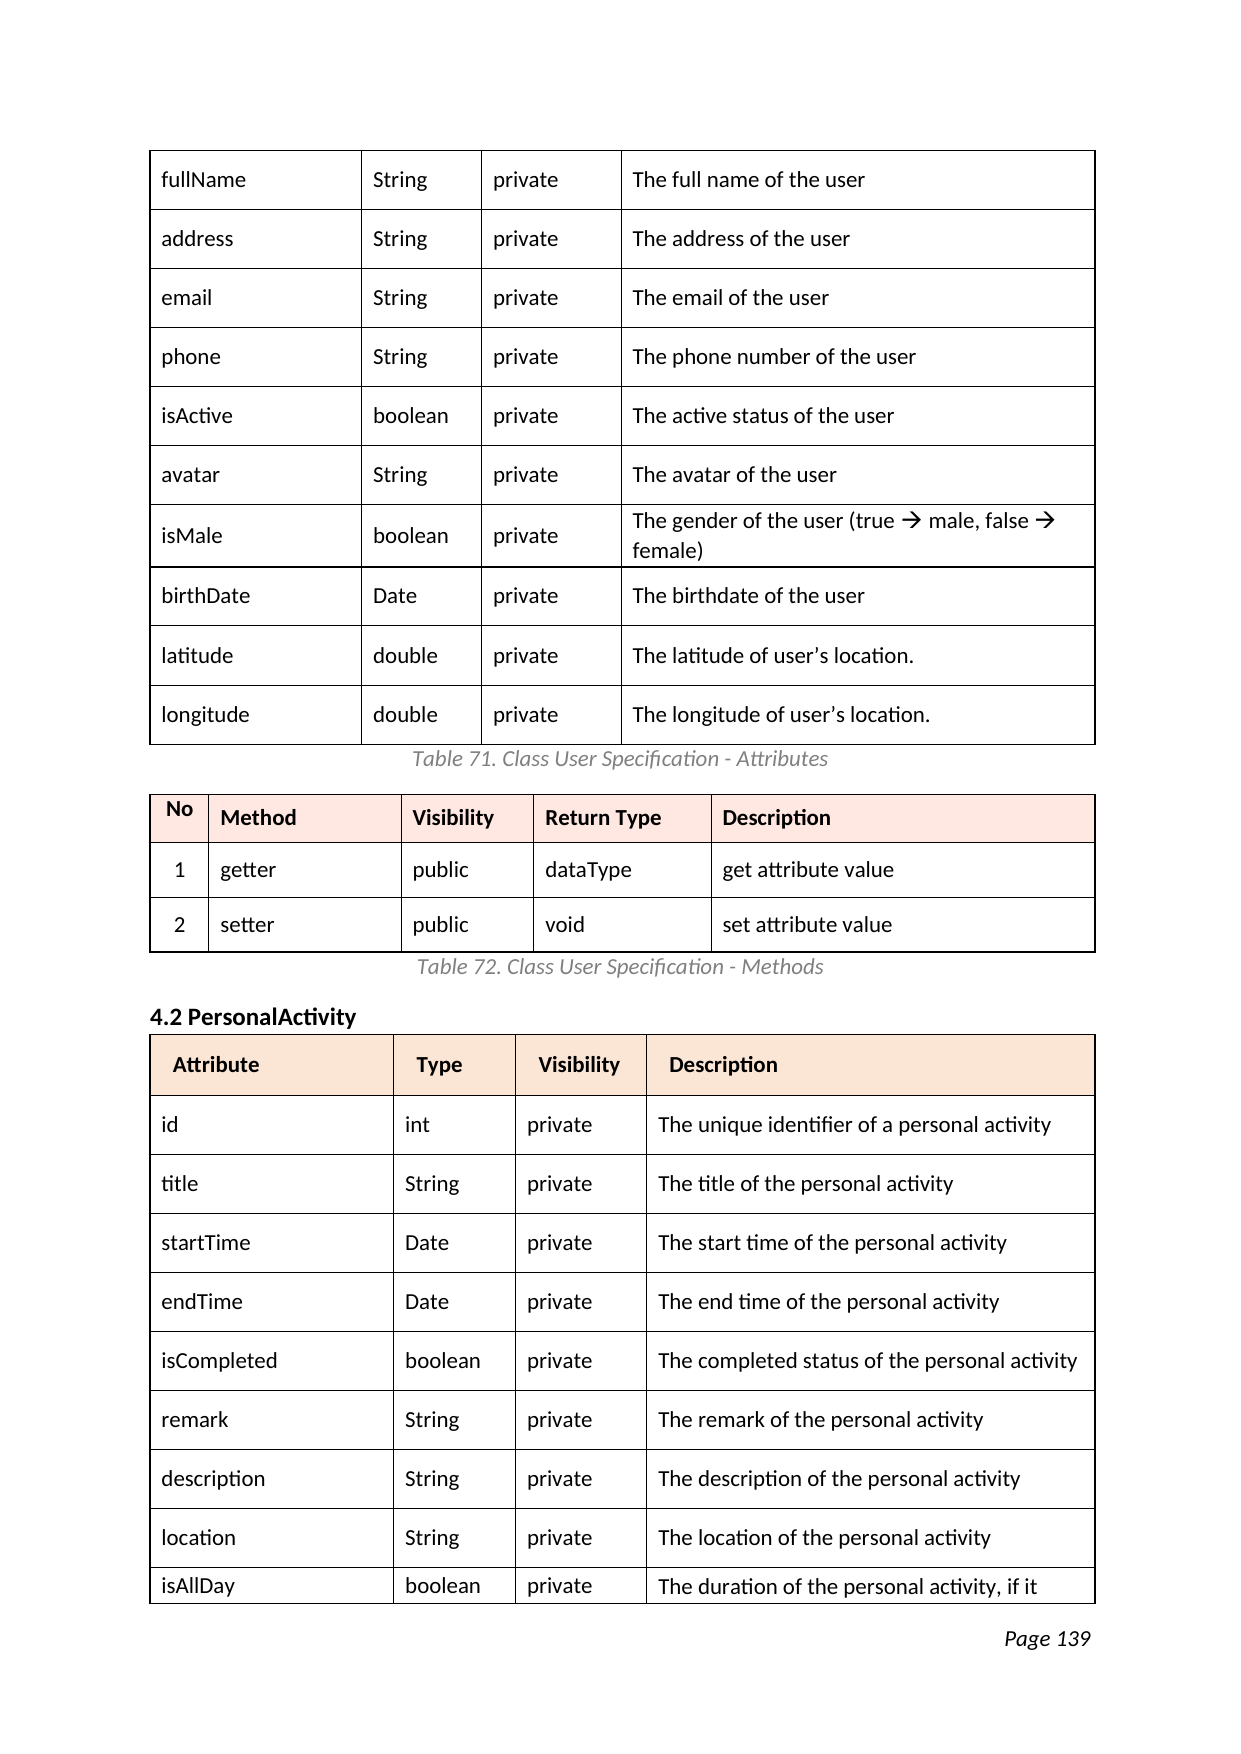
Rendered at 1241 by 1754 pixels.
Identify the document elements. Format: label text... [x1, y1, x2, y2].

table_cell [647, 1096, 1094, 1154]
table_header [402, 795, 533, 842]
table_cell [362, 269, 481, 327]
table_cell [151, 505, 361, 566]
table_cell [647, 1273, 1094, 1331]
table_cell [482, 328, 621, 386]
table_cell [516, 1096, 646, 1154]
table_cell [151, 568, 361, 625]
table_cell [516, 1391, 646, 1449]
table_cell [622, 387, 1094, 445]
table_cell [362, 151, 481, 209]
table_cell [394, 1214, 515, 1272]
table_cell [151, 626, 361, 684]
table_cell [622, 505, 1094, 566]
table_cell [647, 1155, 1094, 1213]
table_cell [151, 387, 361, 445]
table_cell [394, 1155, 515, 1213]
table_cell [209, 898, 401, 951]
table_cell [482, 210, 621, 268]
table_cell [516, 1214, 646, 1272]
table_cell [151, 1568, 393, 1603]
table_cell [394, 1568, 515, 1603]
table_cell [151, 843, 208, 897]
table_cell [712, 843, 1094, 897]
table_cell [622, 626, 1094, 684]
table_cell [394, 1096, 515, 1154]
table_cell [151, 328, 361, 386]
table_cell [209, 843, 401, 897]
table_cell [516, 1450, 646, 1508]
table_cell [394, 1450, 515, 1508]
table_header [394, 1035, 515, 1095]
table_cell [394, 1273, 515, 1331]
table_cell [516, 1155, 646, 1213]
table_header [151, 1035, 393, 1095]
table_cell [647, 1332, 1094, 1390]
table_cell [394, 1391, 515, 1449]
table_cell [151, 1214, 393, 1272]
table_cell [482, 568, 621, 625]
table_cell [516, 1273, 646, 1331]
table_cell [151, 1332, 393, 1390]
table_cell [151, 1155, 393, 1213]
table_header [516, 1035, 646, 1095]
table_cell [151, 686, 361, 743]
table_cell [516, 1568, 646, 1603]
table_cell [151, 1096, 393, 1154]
text Table 72. Class User Specification - Methods [150, 953, 1093, 981]
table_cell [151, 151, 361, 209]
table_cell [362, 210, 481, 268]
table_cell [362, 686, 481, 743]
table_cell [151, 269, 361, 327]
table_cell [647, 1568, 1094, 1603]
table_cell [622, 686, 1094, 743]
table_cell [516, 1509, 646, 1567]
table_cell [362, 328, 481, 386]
subtitle 4.2 PersonalActivity [150, 1001, 1093, 1032]
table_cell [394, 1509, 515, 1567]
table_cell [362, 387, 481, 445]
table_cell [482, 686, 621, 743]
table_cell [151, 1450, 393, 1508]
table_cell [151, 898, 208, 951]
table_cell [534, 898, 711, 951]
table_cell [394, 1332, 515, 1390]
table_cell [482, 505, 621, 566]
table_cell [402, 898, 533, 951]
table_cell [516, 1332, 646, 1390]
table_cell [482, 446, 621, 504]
text Table 71. Class User Specification - Attributes [150, 745, 1093, 773]
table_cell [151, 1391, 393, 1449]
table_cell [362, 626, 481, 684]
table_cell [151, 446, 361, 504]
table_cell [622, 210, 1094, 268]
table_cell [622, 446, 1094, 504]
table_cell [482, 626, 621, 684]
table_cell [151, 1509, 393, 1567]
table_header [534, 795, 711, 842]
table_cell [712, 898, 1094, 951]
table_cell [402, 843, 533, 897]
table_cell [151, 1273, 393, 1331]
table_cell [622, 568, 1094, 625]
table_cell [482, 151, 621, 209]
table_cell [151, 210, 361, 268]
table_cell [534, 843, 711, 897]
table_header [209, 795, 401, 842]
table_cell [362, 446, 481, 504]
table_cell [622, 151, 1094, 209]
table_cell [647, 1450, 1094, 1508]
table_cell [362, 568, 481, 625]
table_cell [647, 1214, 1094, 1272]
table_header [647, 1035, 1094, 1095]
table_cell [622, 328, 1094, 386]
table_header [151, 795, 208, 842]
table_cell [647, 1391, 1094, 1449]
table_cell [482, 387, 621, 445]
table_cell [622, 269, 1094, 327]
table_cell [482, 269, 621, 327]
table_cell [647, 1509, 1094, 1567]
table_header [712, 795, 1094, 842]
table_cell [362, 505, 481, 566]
